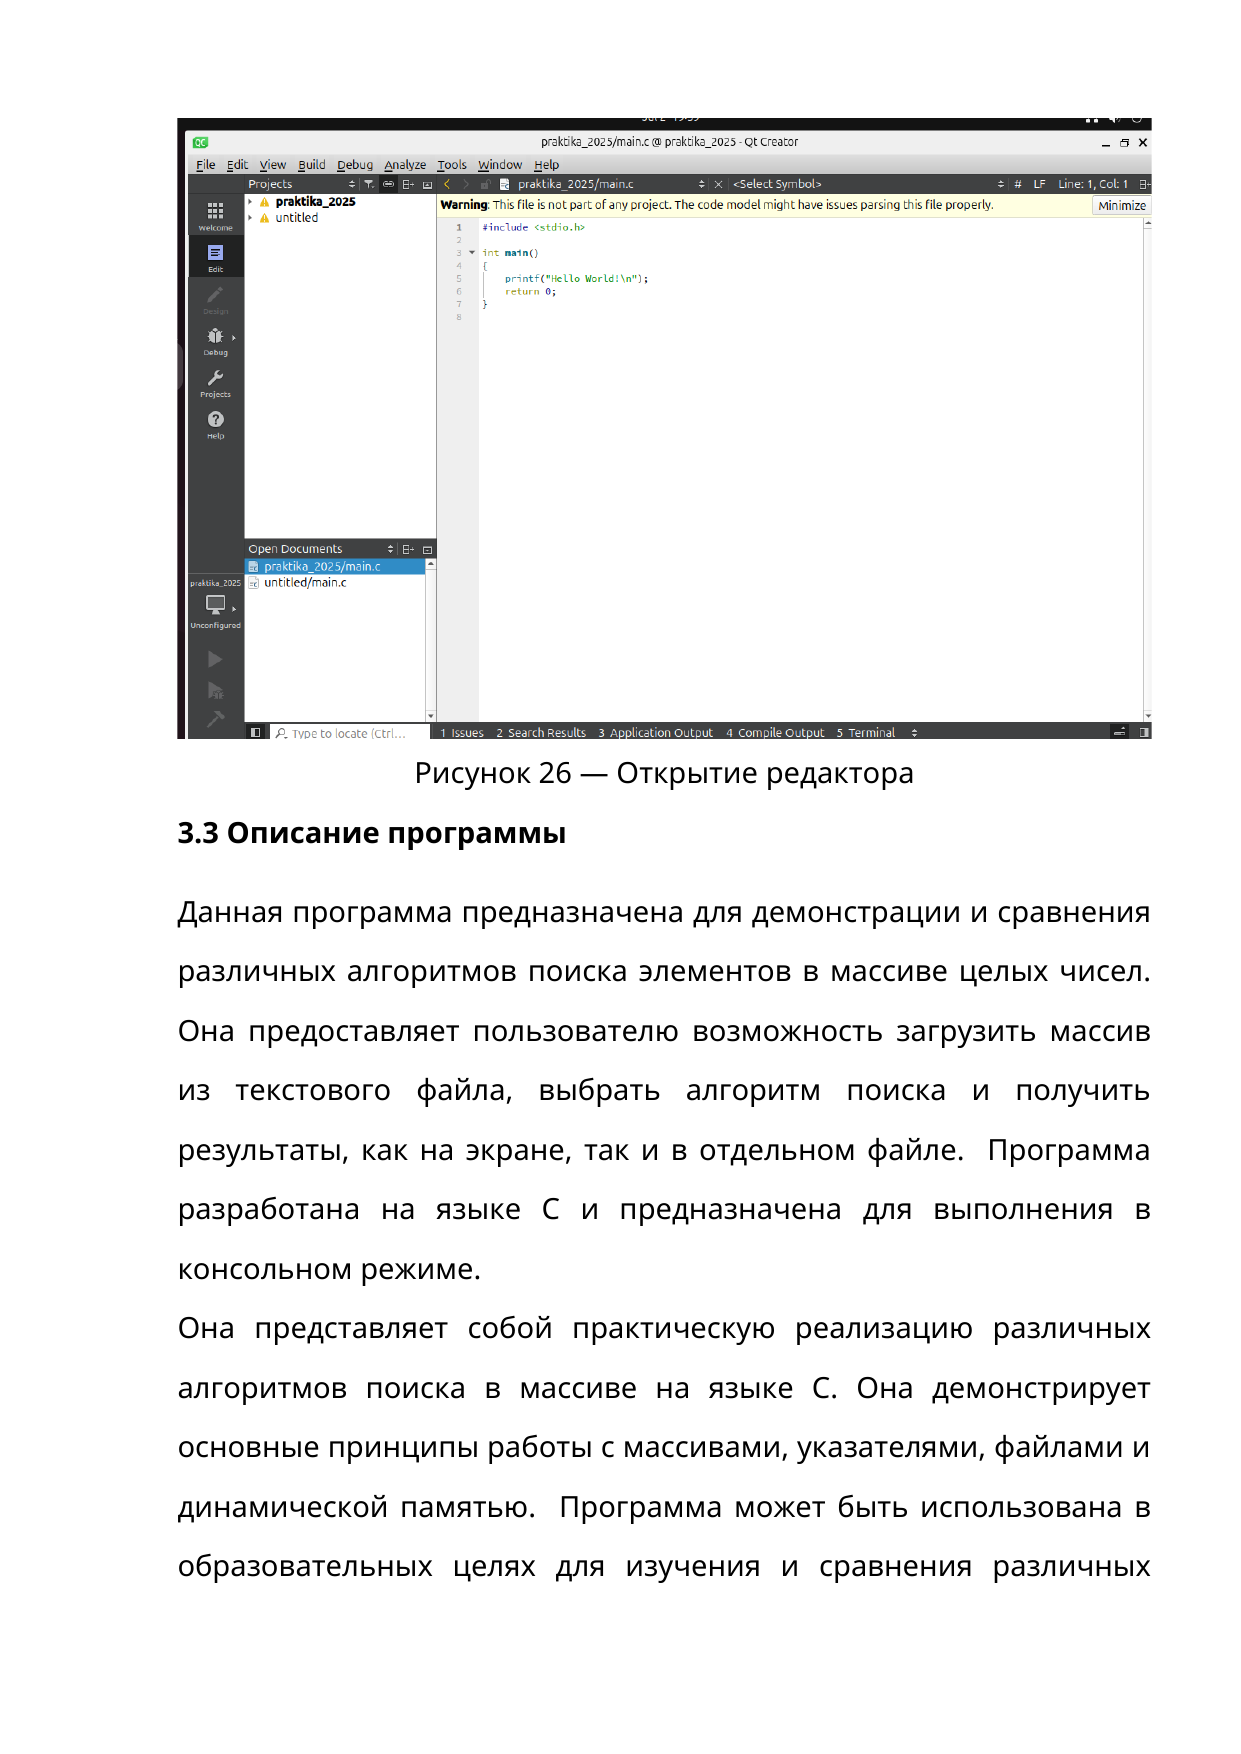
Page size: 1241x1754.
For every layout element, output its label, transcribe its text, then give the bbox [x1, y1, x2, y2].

text 3.3 Описание программы [177, 812, 1152, 852]
text Данная программа предназначена для демонстрации и сравнения различных алгоритмов поиска элементов в массиве целых чисел. Она предоставляет пользователю возможность загрузить массив из текстового файла, выбрать алгоритм поиска и получить результаты, как на экране, так и в отдельном файле. Программа разработана на языке C и предназначена для выполнения в консольном режиме. [177, 891, 1152, 1288]
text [177, 1308, 1152, 1585]
picture [177, 118, 1152, 739]
text Рисунок 26 — Открытие редактора [177, 752, 1152, 792]
